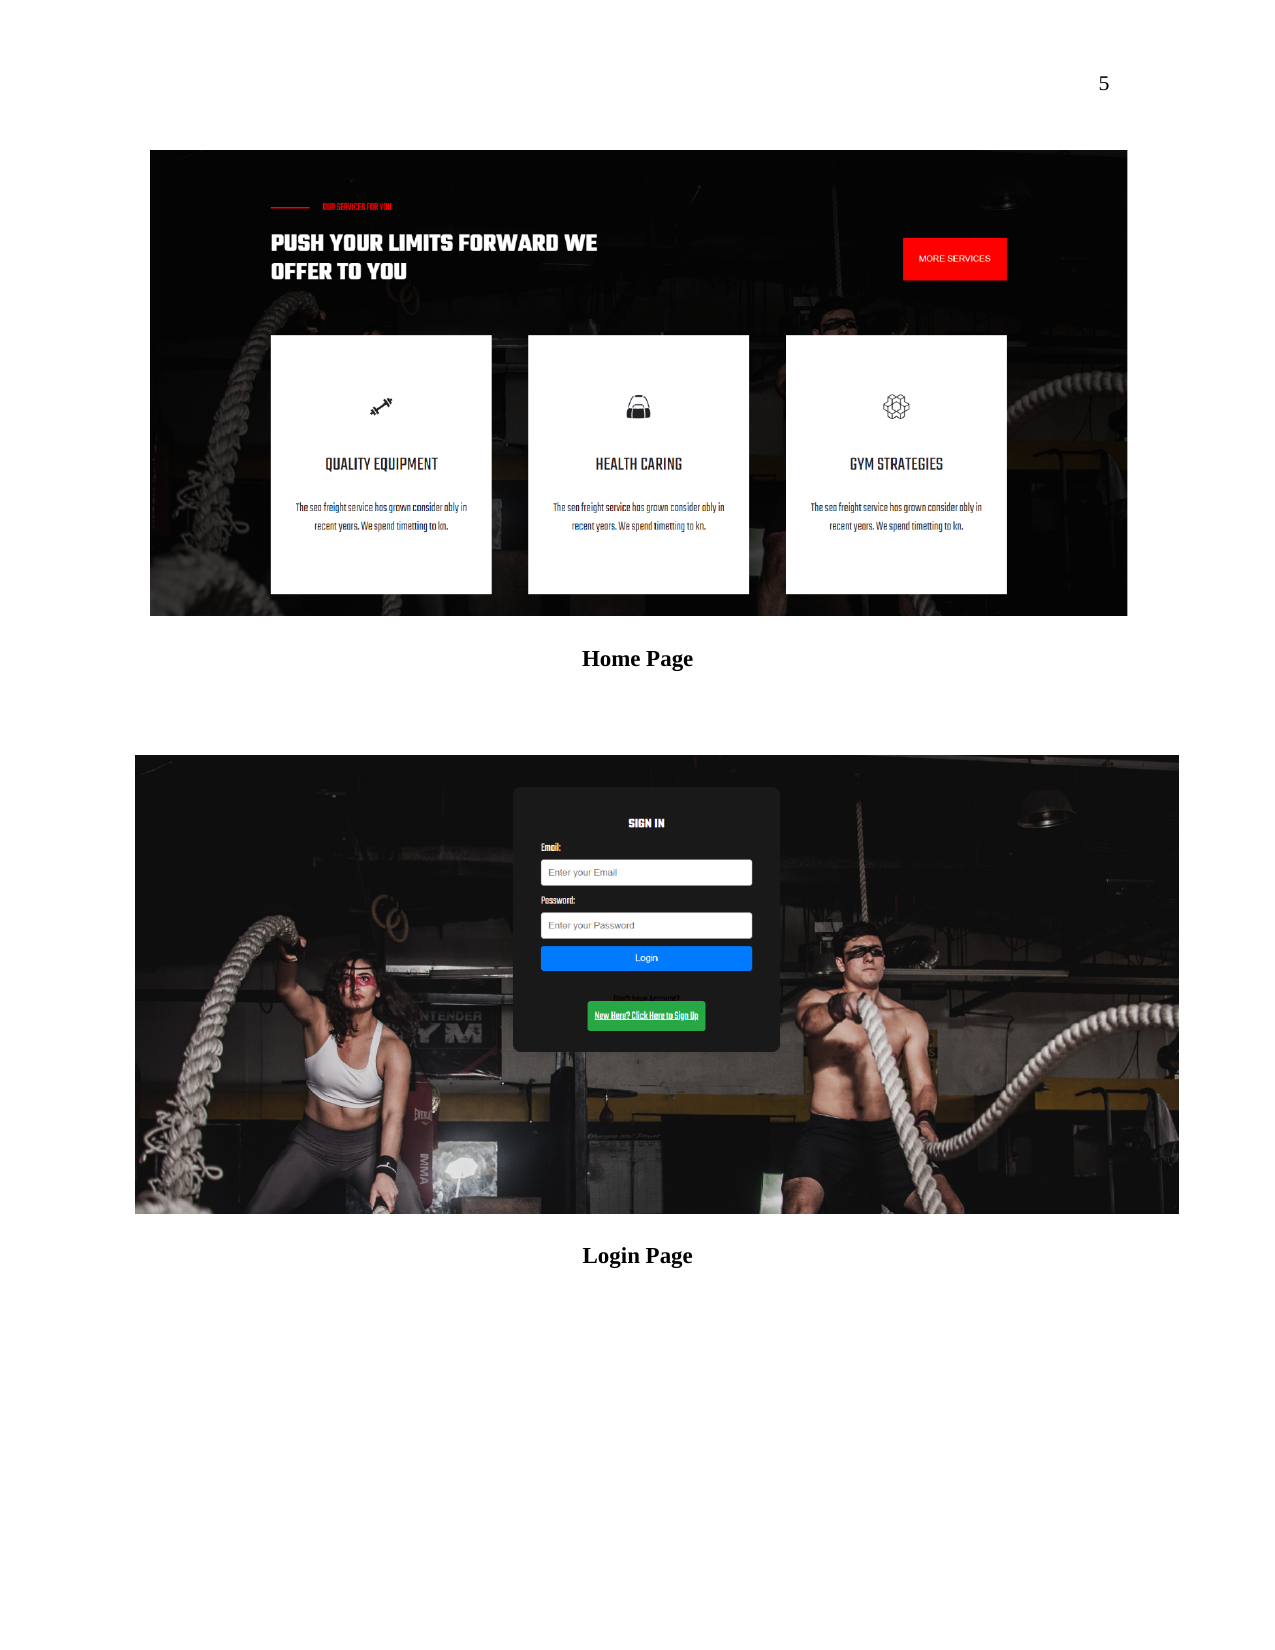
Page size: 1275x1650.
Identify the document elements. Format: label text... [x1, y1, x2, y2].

text Home Page [150, 644, 1125, 671]
picture [150, 150, 1128, 616]
picture [135, 755, 1179, 1214]
text Login Page [135, 1243, 1125, 1269]
